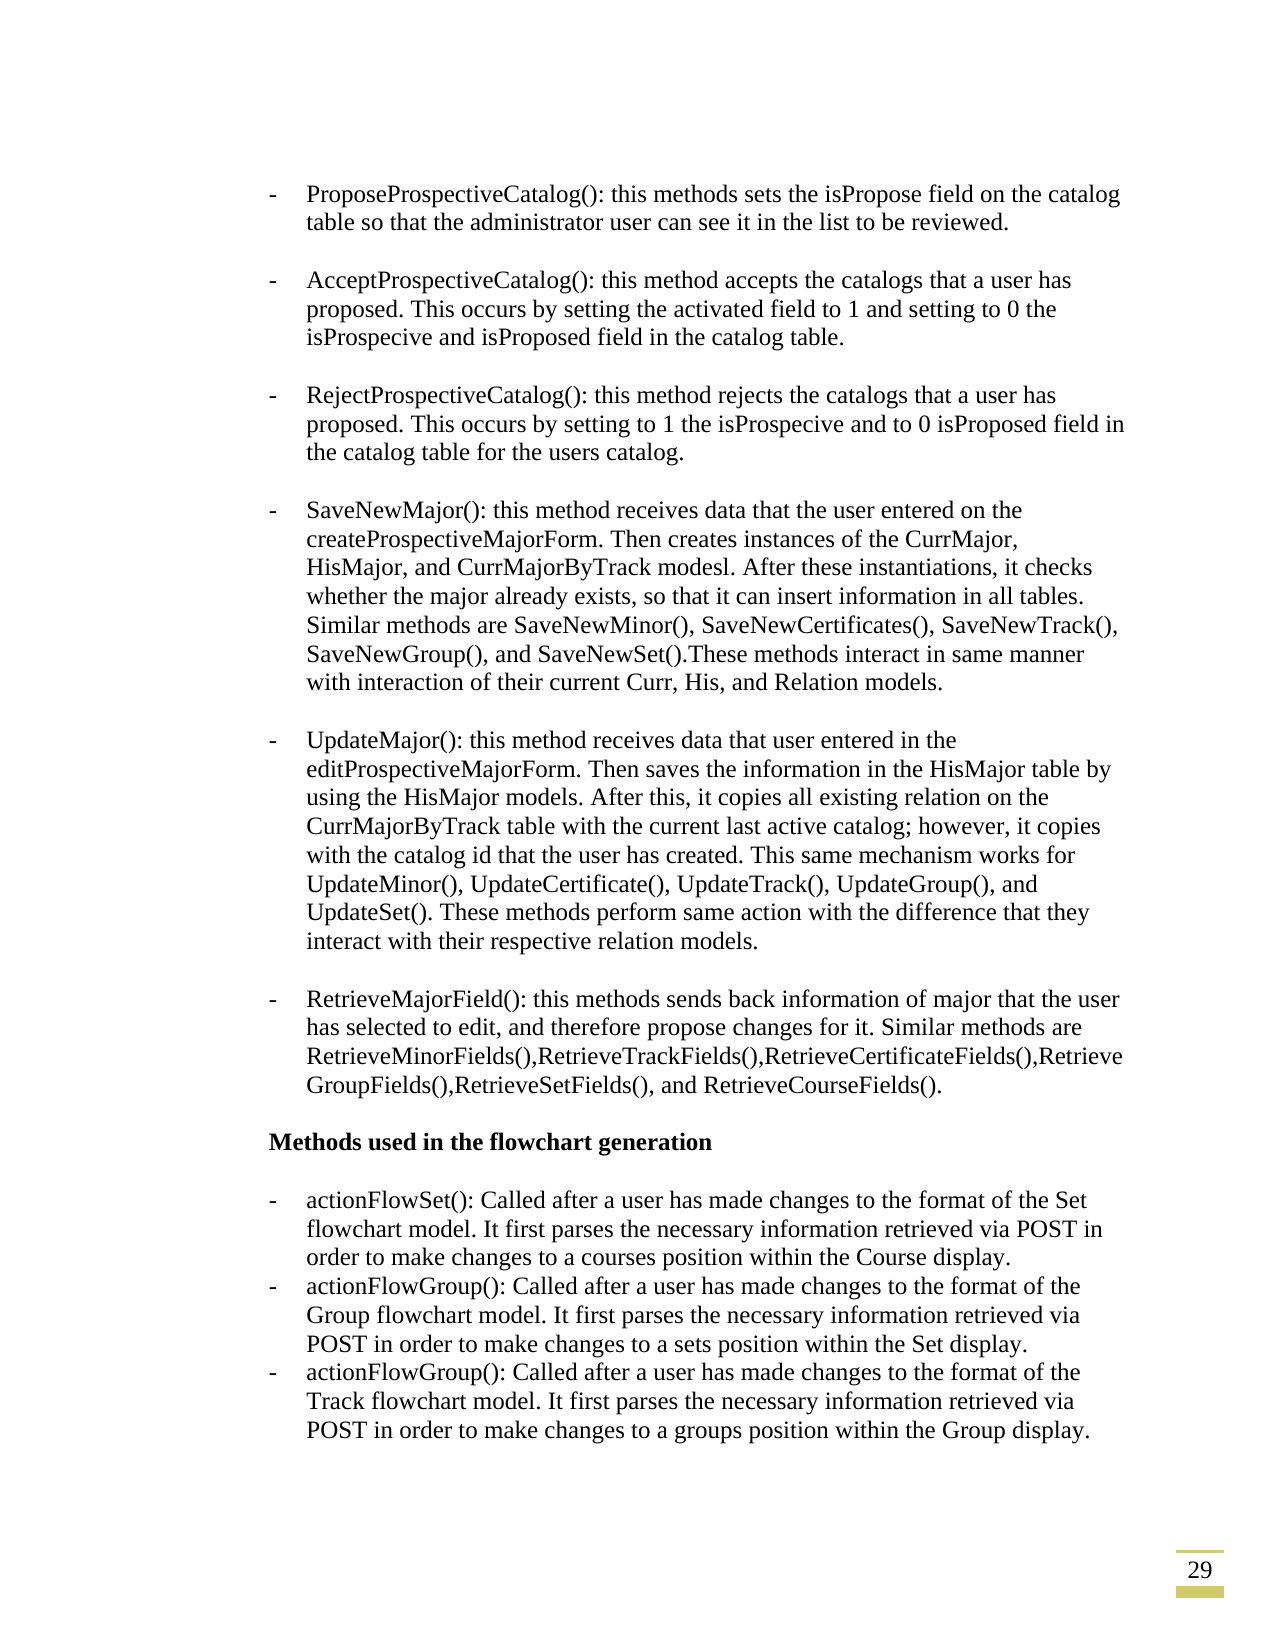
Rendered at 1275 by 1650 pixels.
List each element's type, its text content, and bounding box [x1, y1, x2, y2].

list SaveNewMajor(): this method receives data that the user entered on the createProspectiveMajorForm. Then creates instances of the CurrMajor, HisMajor, and CurrMajorByTrack modesl. After these instantiations, it checks whether the major already exists, so that it can insert information in all tables. Similar methods are SaveNewMinor(), SaveNewCertificates(), SaveNewTrack(), SaveNewGroup(), and SaveNewSet().These methods interact in same manner with interaction of their current Curr, His, and Relation models. [269, 495, 1125, 696]
list UpdateMajor(): this method receives data that user entered in the editProspectiveMajorForm. Then saves the information in the HisMajor table by using the HisMajor models. After this, it copies all existing relation on the CurrMajorByTrack table with the current last active catalog; however, it copies with the catalog id that the user has created. This same mechanism works for UpdateMinor(), UpdateCertificate(), UpdateTrack(), UpdateGroup(), and UpdateSet(). These methods perform same action with the difference that they interact with their respective relation models. [269, 725, 1125, 955]
list RetrieveMajorField(): this methods sends back information of major that the user has selected to edit, and therefore propose changes for it. Similar methods are RetrieveMinorFields(),RetrieveTrackFields(),RetrieveCertificateFields(),RetrieveGroupFields(),RetrieveSetFields(), and RetrieveCourseFields(). [269, 984, 1125, 1099]
list ProposeProspectiveCatalog(): this methods sets the isPropose field on the catalog table so that the administrator user can see it in the list to be reviewed. [269, 179, 1125, 236]
list AcceptProspectiveCatalog(): this method accepts the catalogs that a user has proposed. This occurs by setting the activated field to 1 and setting to 0 the isProspecive and isProposed field in the catalog table. [269, 265, 1125, 351]
list actionFlowGroup(): Called after a user has made changes to the format of the Track flowchart model. It first parses the necessary information retrieved via POST in order to make changes to a groups position within the Group display. [269, 1357, 1125, 1444]
text Methods used in the flowchart generation [269, 1127, 1125, 1156]
list actionFlowGroup(): Called after a user has made changes to the format of the Group flowchart model. It first parses the necessary information retrieved via POST in order to make changes to a sets position within the Set display. [269, 1271, 1125, 1357]
list actionFlowSet(): Called after a user has made changes to the format of the Set flowchart model. It first parses the necessary information retrieved via POST in order to make changes to a courses position within the Course display. [269, 1185, 1125, 1271]
list RejectProspectiveCatalog(): this method rejects the catalogs that a user has proposed. This occurs by setting to 1 the isProspecive and to 0 isProposed field in the catalog table for the users catalog. [269, 380, 1125, 466]
